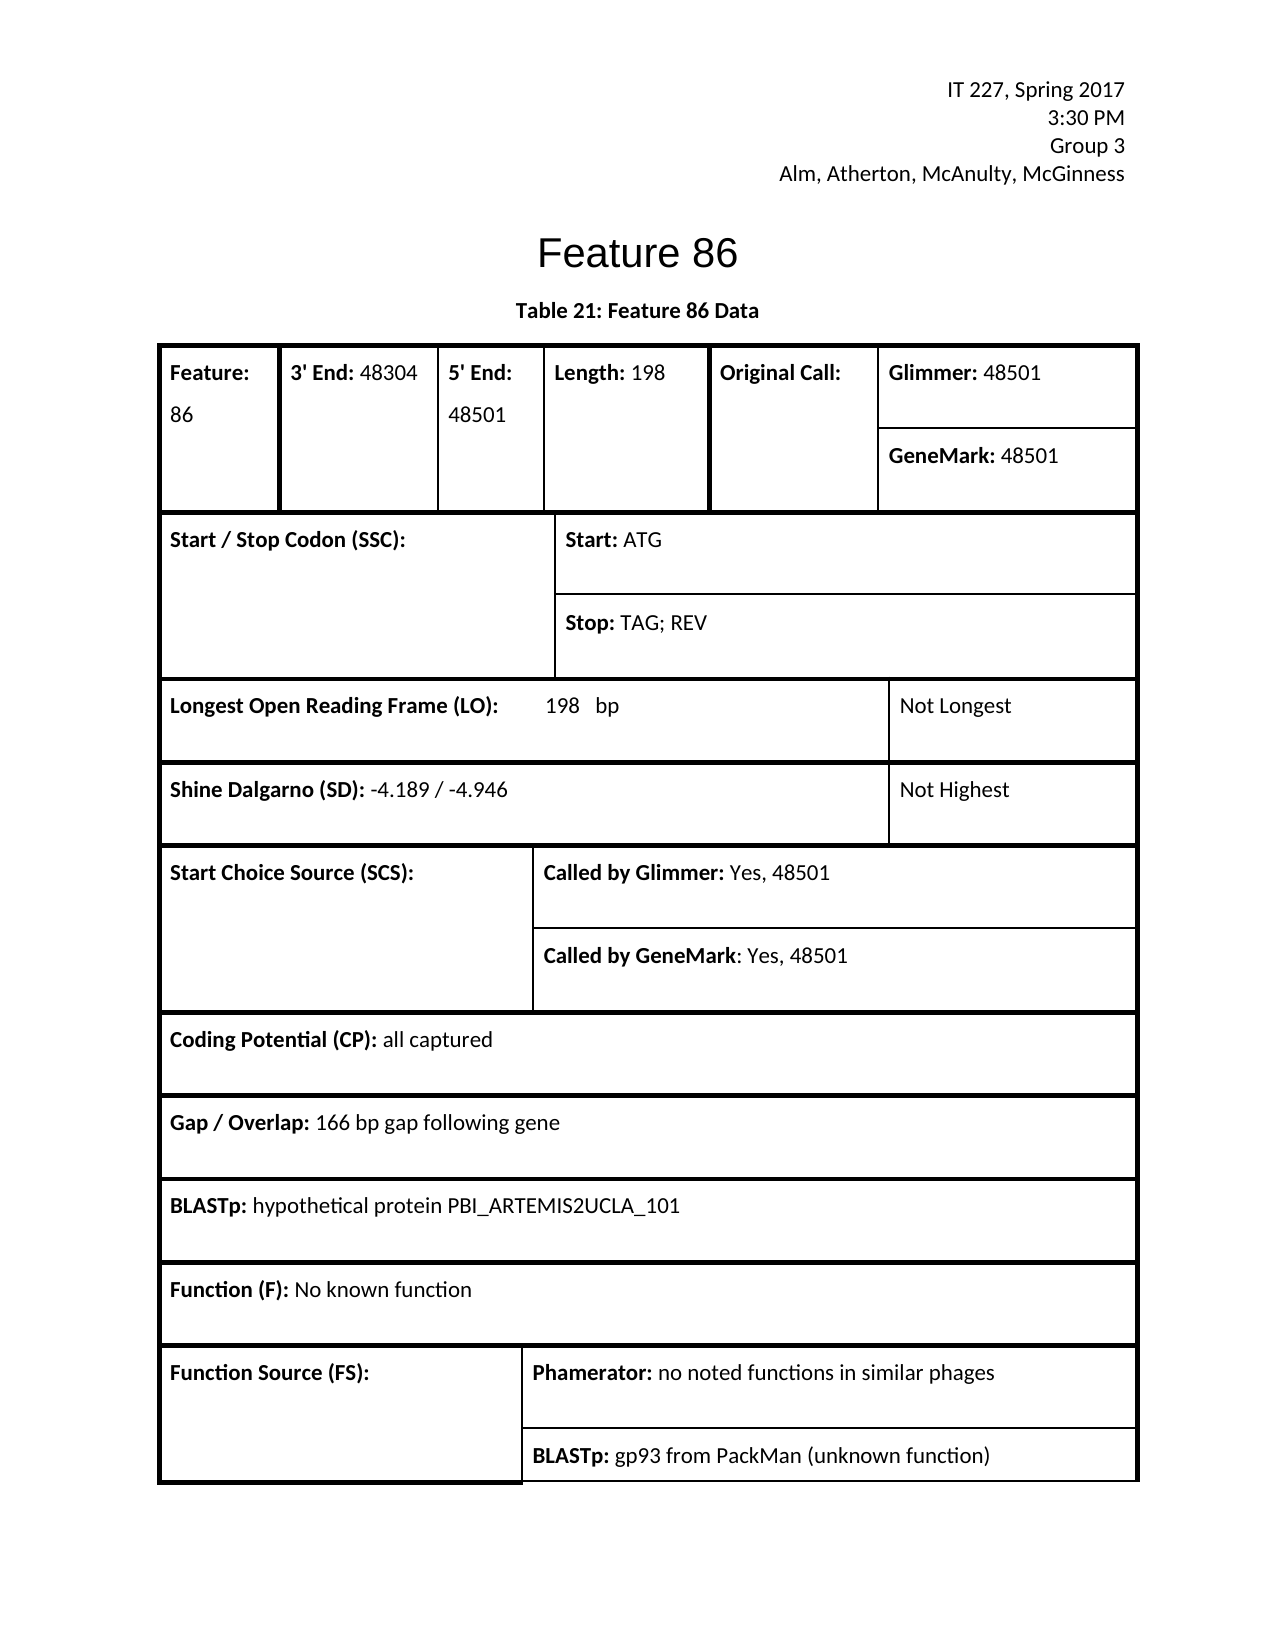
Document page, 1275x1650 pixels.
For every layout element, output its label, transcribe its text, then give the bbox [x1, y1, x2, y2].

table_cell Longest Open Reading Frame (LO): 198 bp [162, 681, 888, 760]
table_header 3' End: 48304 [282, 348, 437, 510]
table_header Feature: 86 [162, 348, 277, 510]
table_header Length: 198 [545, 348, 707, 510]
table_cell BLASTp: hypothetical protein PBI_ARTEMIS2UCLA_101 [162, 1181, 1135, 1260]
table_header Glimmer: 48501 [879, 348, 1135, 427]
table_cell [523, 1429, 1135, 1480]
subtitle Feature 86 [150, 229, 1125, 277]
table_cell Gap / Overlap: 166 bp gap following gene [162, 1098, 1135, 1177]
table_cell Shine Dalgarno (SD): -4.189 / -4.946 [162, 765, 888, 843]
table_cell Called by GeneMark: Yes, 48501 [534, 929, 1135, 1010]
table_header Original Call: [712, 348, 877, 510]
table_cell Coding Potential (CP): all captured [162, 1015, 1135, 1093]
table_cell Function (F): No known function [162, 1265, 1135, 1343]
table_cell Called by Glimmer: Yes, 48501 [534, 848, 1135, 927]
text Table 21: Feature 86 Data [150, 296, 1125, 324]
table_cell Start / Stop Codon (SSC): [162, 515, 554, 677]
table_cell Phamerator: no noted functions in similar phages [523, 1348, 1135, 1427]
table_cell Stop: TAG; REV [556, 595, 1135, 677]
table_cell Start: ATG [556, 515, 1135, 593]
table_cell Not Longest [890, 681, 1135, 760]
table_cell Not Highest [890, 765, 1135, 843]
table_cell GeneMark: 48501 [879, 429, 1135, 510]
table_header 5' End: 48501 [439, 348, 543, 510]
table_cell Function Source (FS): [162, 1348, 521, 1480]
table_cell Start Choice Source (SCS): [162, 848, 532, 1010]
